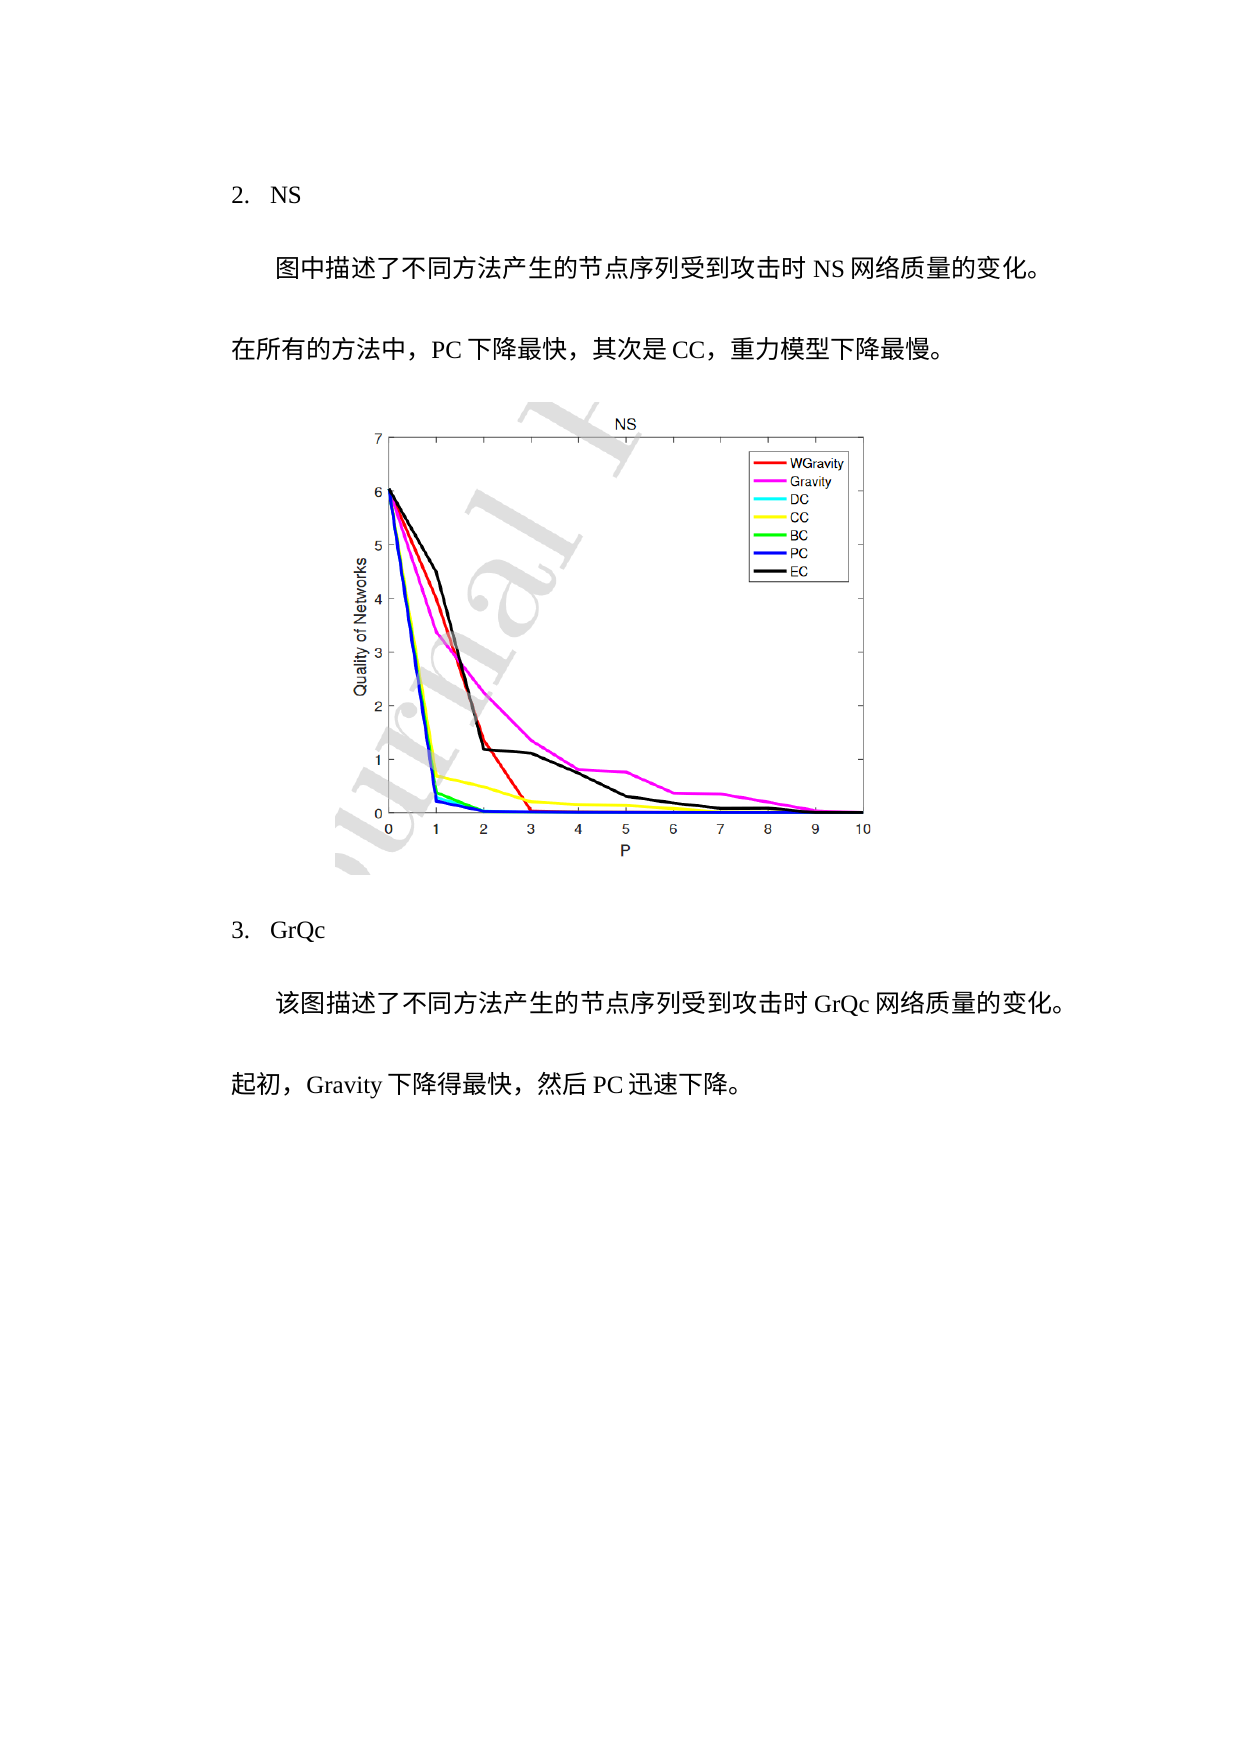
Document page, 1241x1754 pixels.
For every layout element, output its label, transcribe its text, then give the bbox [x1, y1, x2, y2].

text 图中描述了不同方法产生的节点序列受到攻击时NS网络质量的变化。在所有的方法中，PC下降最快，其次是CC，重力模型下降最慢。 [231, 234, 1053, 380]
list NS [231, 178, 1053, 211]
text 该图描述了不同方法产生的节点序列受到攻击时GrQc网络质量的变化。起初，Gravity下降得最快，然后PC迅速下降。 [231, 969, 1053, 1115]
picture [335, 402, 906, 875]
list GrQc [231, 913, 1053, 945]
